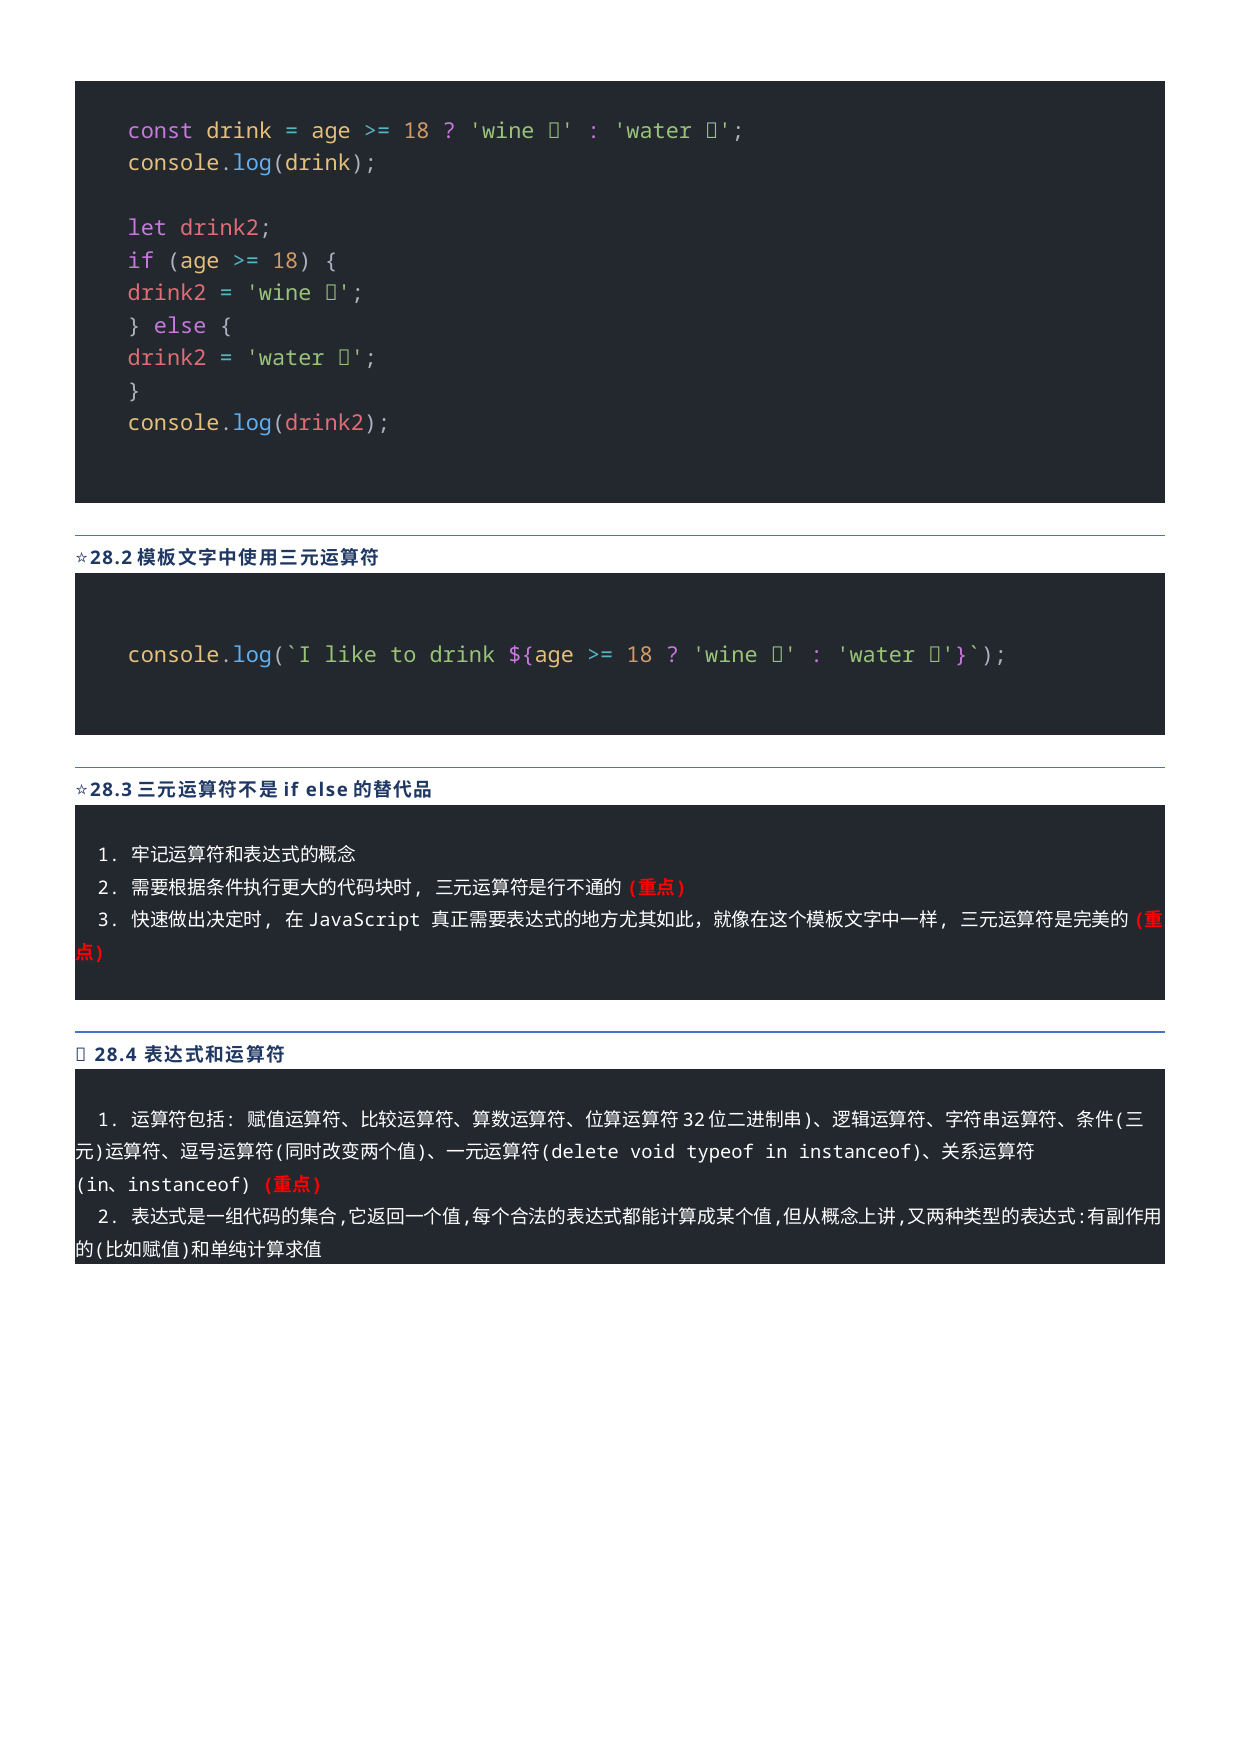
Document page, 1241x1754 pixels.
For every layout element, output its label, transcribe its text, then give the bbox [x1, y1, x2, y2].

text 1. 牢记运算符和表达式的概念 [75, 837, 1165, 870]
text drink2 = 'water 💧'; [75, 341, 1165, 373]
text const drink = age >= 18 ? 'wine 🍷' : 'water 💧'; [75, 113, 1165, 146]
text console.log(drink2); [75, 406, 1165, 438]
text } else { [75, 308, 1165, 341]
text drink2 = 'wine 🍷'; [75, 276, 1165, 308]
text 2. 表达式是一组代码的集合,它返回一个值,每个合法的表达式都能计算成某个值,但从概念上讲,又两种类型的表达式:有副作用的(比如赋值)和单纯计算求值 [75, 1199, 1165, 1264]
text console.log(drink); [75, 146, 1165, 178]
subtitle ⭐28.2模板文字中使用三元运算符 [75, 536, 1165, 573]
text if (age >= 18) { [75, 243, 1165, 276]
text } [75, 373, 1165, 406]
text 1. 运算符包括: 赋值运算符、比较运算符、算数运算符、位算运算符32位二进制串)、逻辑运算符、字符串运算符、条件(三元)运算符、逗号运算符(同时改变两个值)、一元运算符(delete void typeof in instanceof)、关系运算符(in、instanceof) (重点) [75, 1102, 1165, 1199]
text let drink2; [75, 211, 1165, 243]
text console.log(`I like to drink ${age >= 18 ? 'wine 🍷' : 'water 💧'}`); [75, 638, 1165, 670]
subtitle 🎨 28.4 表达式和运算符 [75, 1033, 1165, 1069]
text 2. 需要根据条件执行更大的代码块时, 三元运算符是行不通的 (重点) [75, 870, 1165, 902]
subtitle ⭐28.3三元运算符不是if else的替代品 [75, 768, 1165, 805]
text 3. 快速做出决定时, 在 JavaScript 真正需要表达式的地方尤其如此，就像在这个模板文字中一样, 三元运算符是完美的 (重点) [75, 902, 1165, 967]
